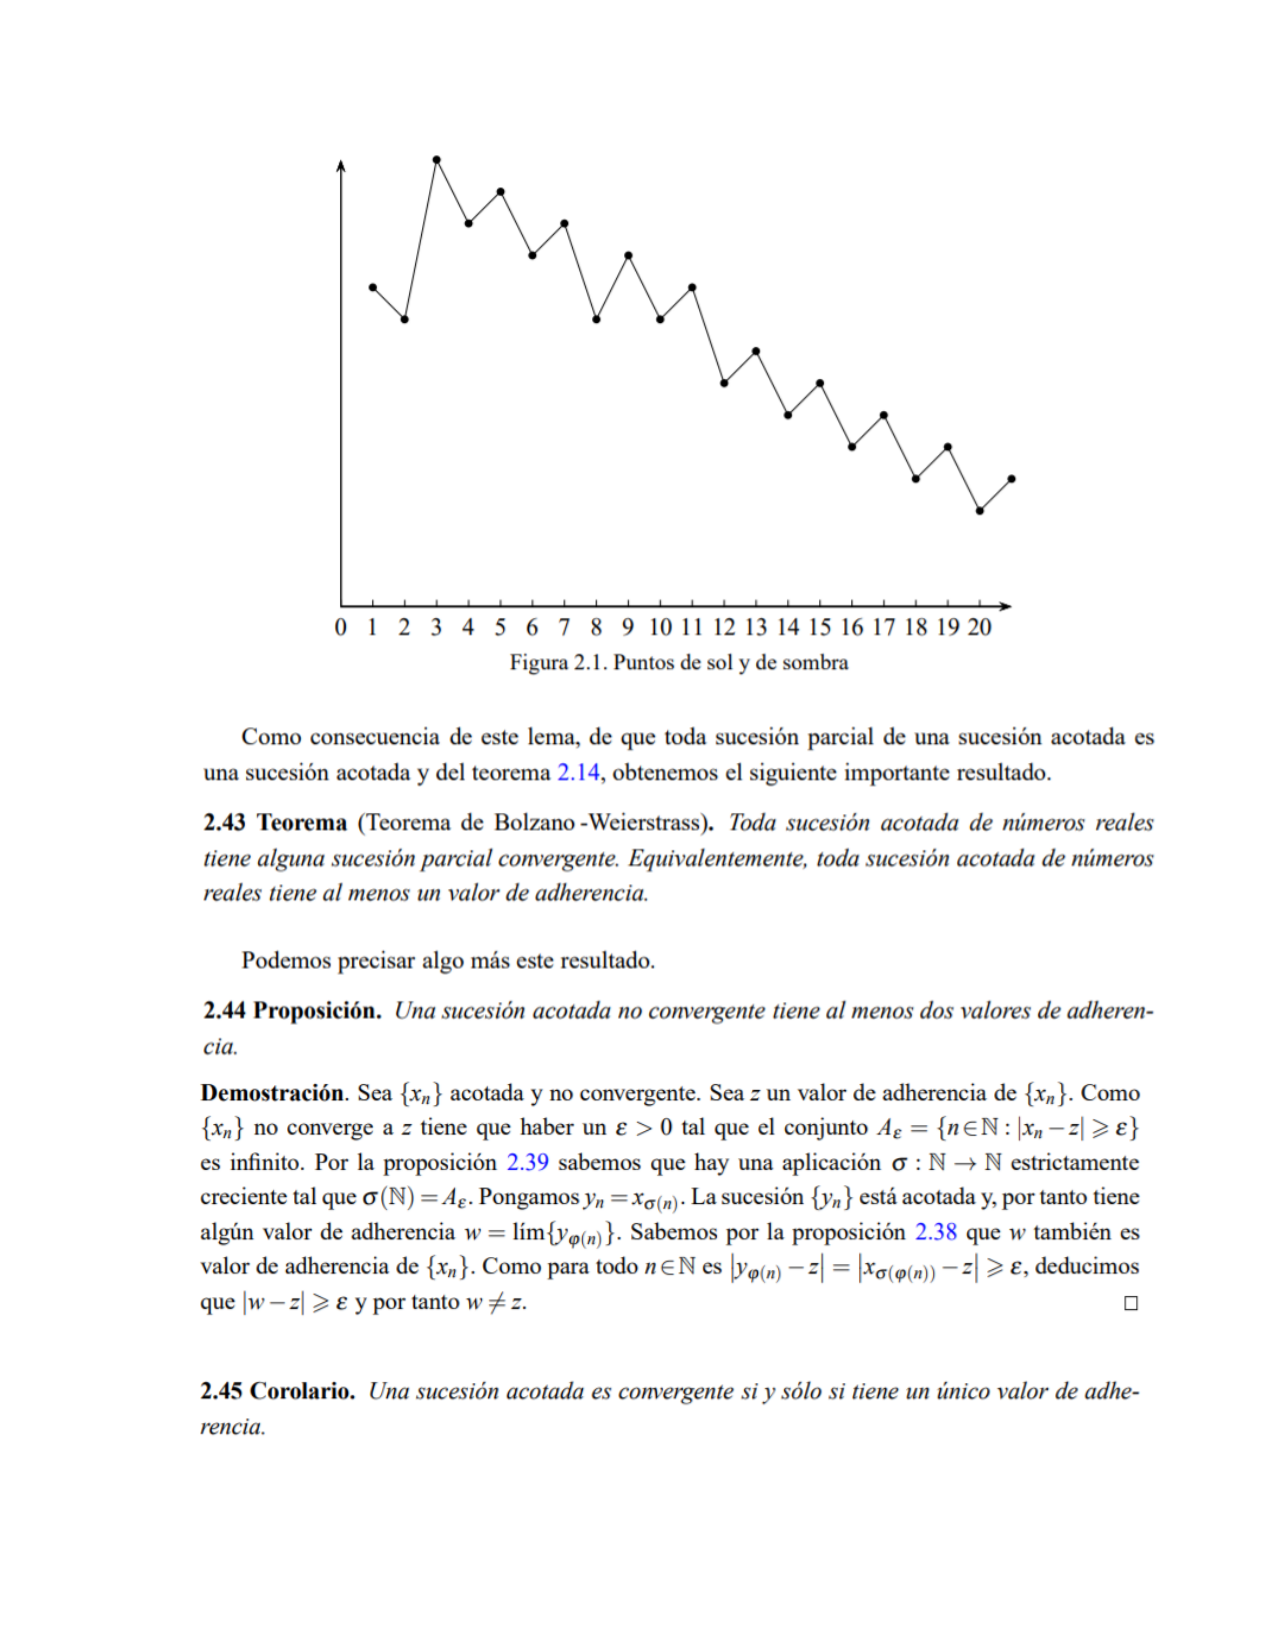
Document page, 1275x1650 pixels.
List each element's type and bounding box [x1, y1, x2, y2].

picture [185, 1077, 1160, 1448]
picture [188, 127, 1164, 1070]
